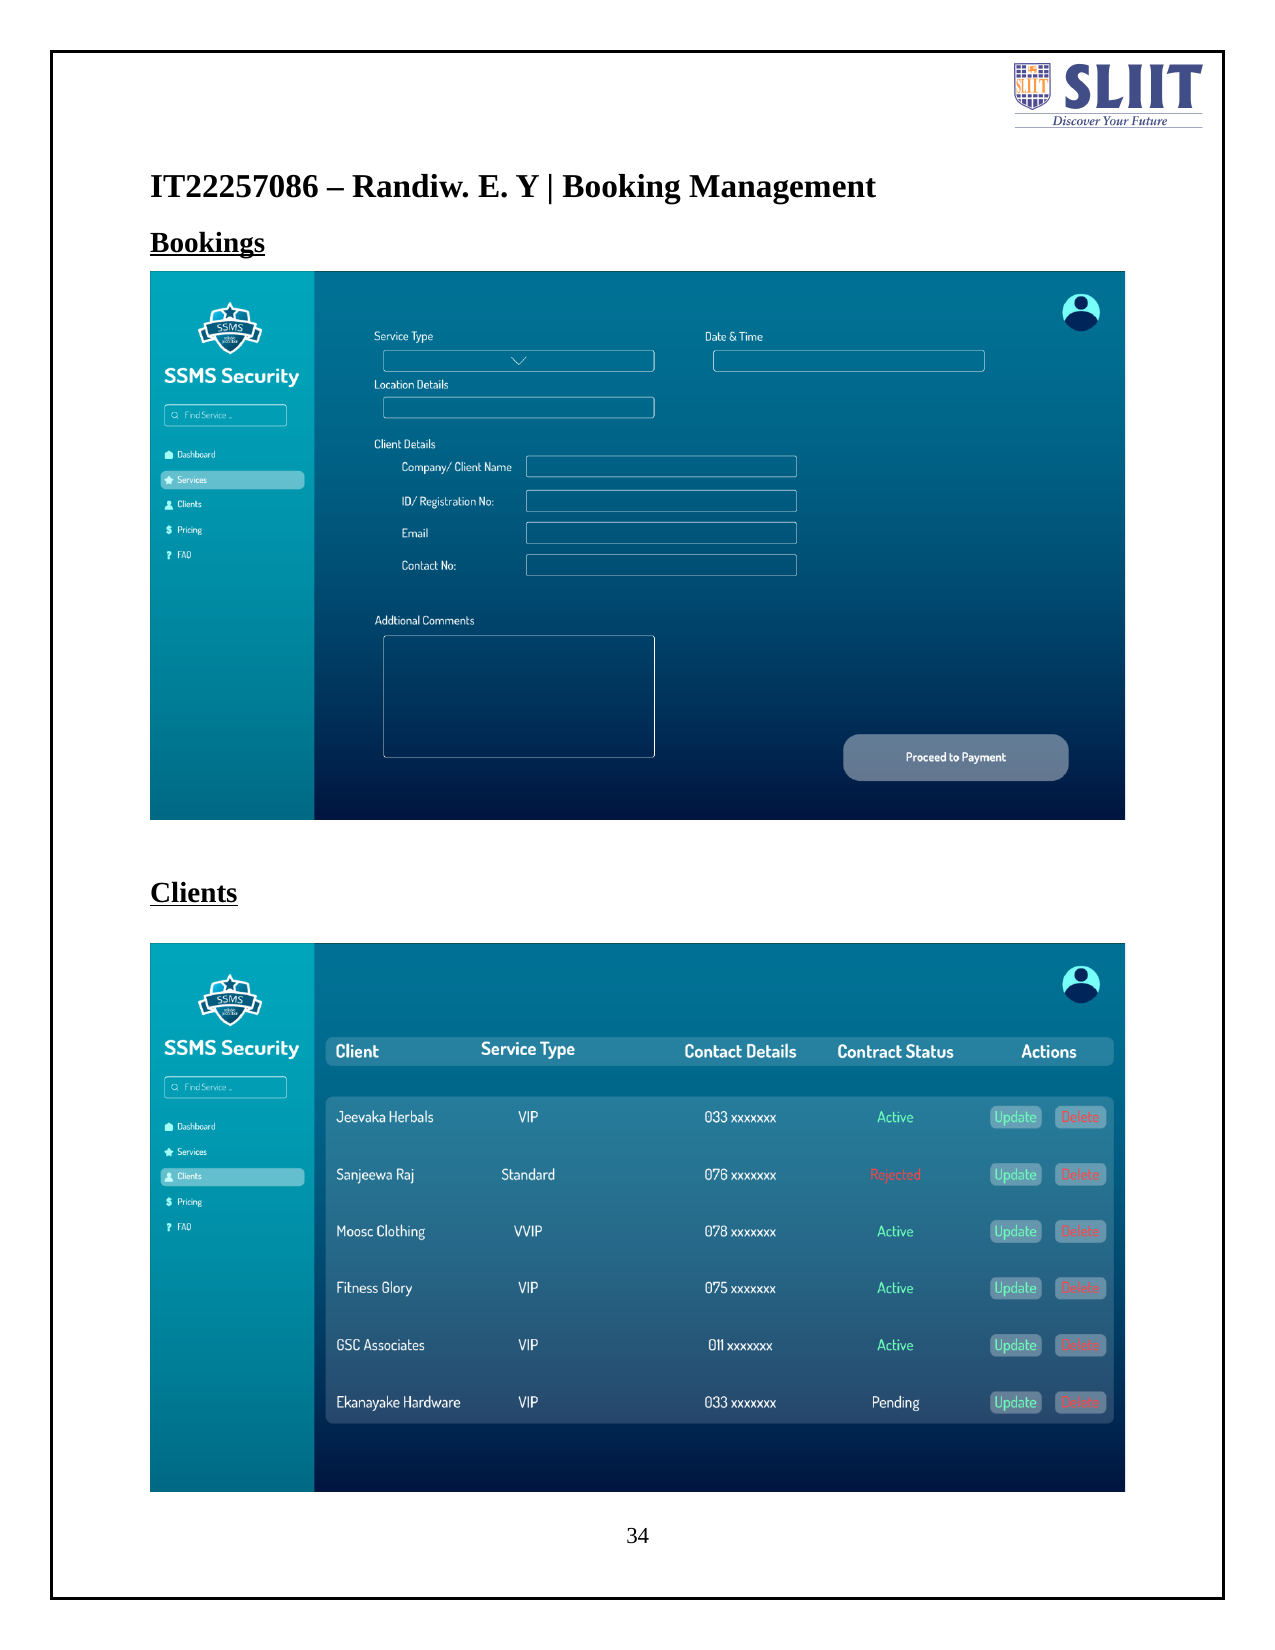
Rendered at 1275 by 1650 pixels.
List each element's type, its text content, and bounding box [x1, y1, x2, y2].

picture [421, 440, 433, 448]
picture [1063, 967, 1099, 1002]
picture [150, 943, 313, 1401]
picture [150, 611, 1125, 820]
picture [150, 1412, 313, 1417]
picture [485, 463, 492, 470]
subtitle Clients [150, 876, 1125, 909]
picture [150, 271, 313, 729]
subtitle Bookings [150, 225, 1125, 259]
picture [713, 333, 719, 340]
picture [326, 1038, 1113, 1065]
picture [150, 1097, 1125, 1492]
picture [434, 381, 445, 388]
picture [1063, 295, 1099, 330]
picture [150, 740, 313, 745]
subtitle IT22257086 – Randiw. E. Y | Booking Management [150, 167, 1125, 205]
picture [1014, 63, 1203, 128]
